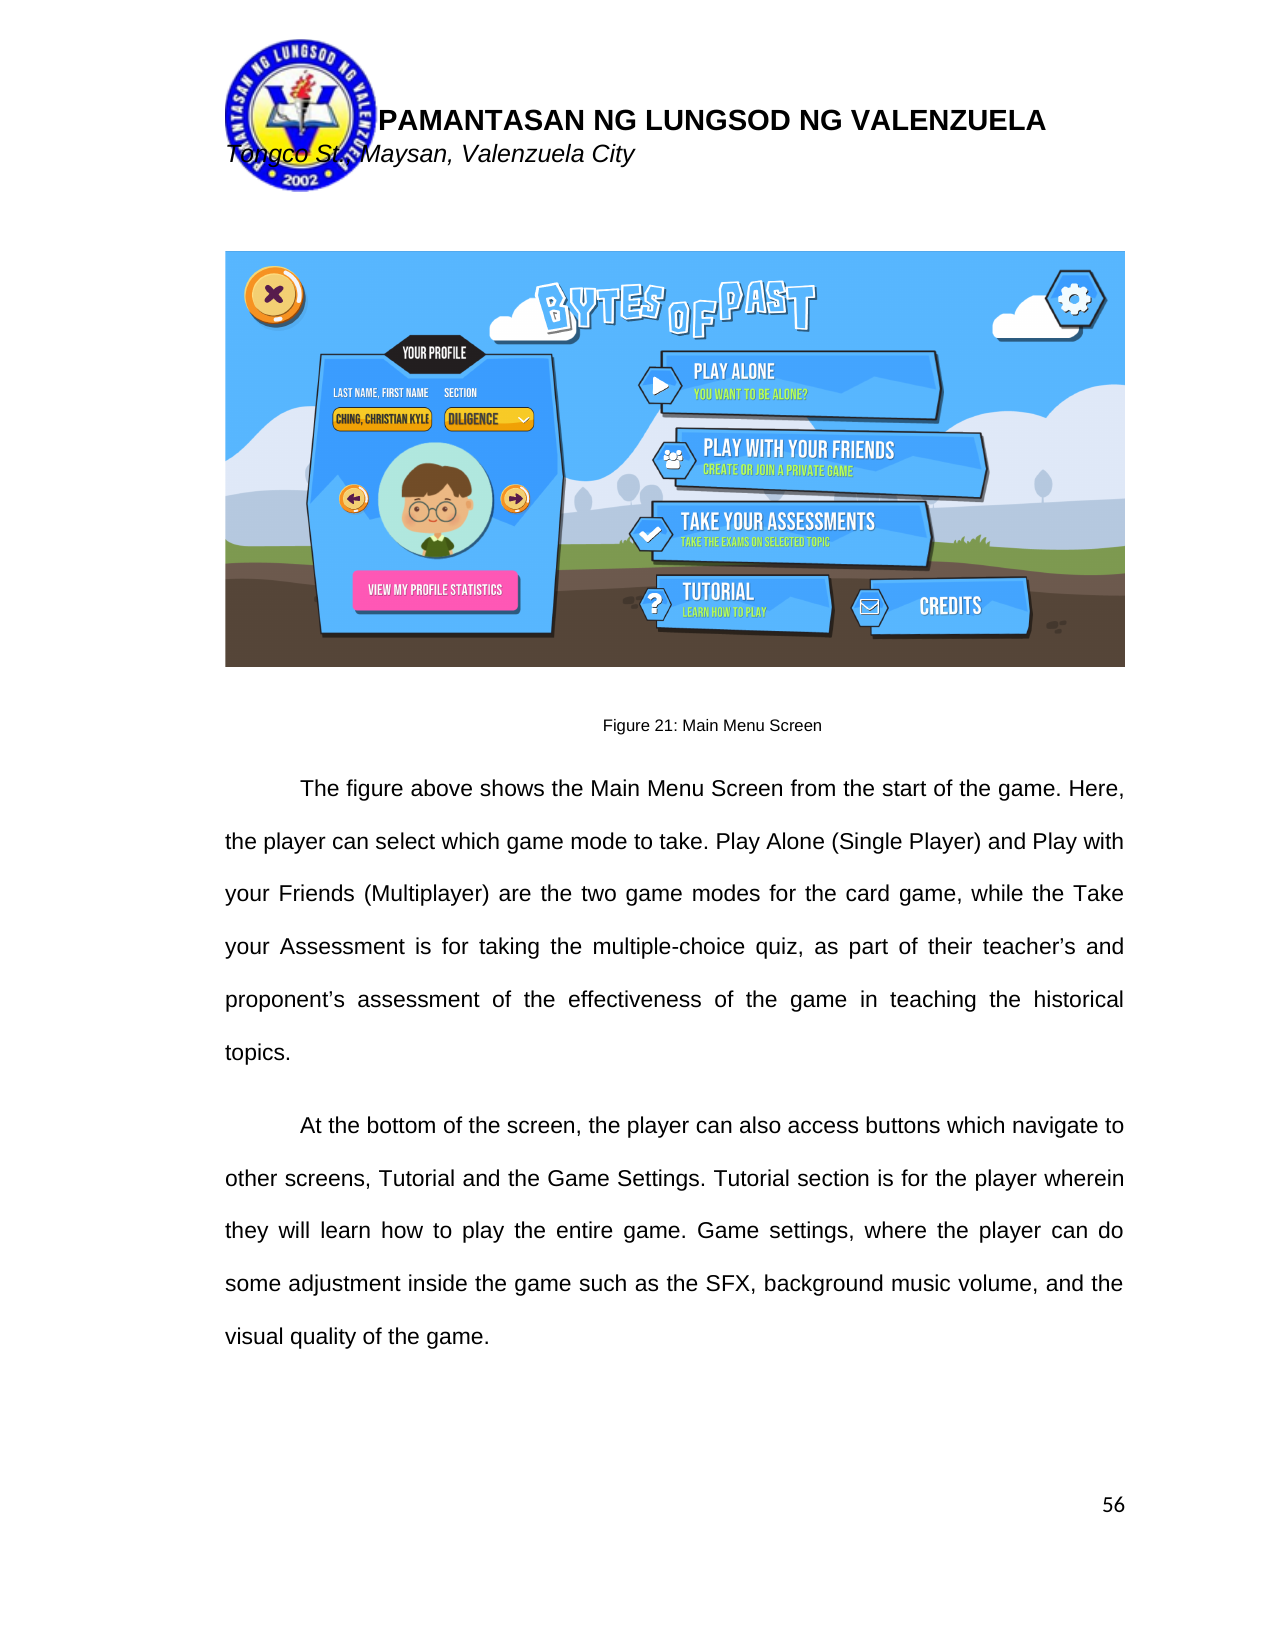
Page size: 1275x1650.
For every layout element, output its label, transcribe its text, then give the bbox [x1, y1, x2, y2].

subtitle Figure 21: Main Menu Screen [225, 716, 1125, 735]
text The figure above shows the Main Menu Screen from the start of the game. Here, the player can select which game mode to take. Play Alone (Single Player) and Play with your Friends (Multiplayer) are the two game modes for the card game, while the Take your Assessment is for taking the multiple-choice quiz, as part of their teacher’s and proponent’s assessment of the effectiveness of the game in teaching the historical topics. [225, 775, 1125, 1065]
text At the bottom of the screen, the player can also access buttons which navigate to other screens, Tutorial and the Game Settings. Tutorial section is for the player wherein they will learn how to play the entire game. Game settings, where the player can do some adjustment inside the game such as the SFX, background music volume, and the visual quality of the game. [225, 1112, 1125, 1349]
picture [225, 39, 379, 192]
picture [225, 251, 1125, 667]
